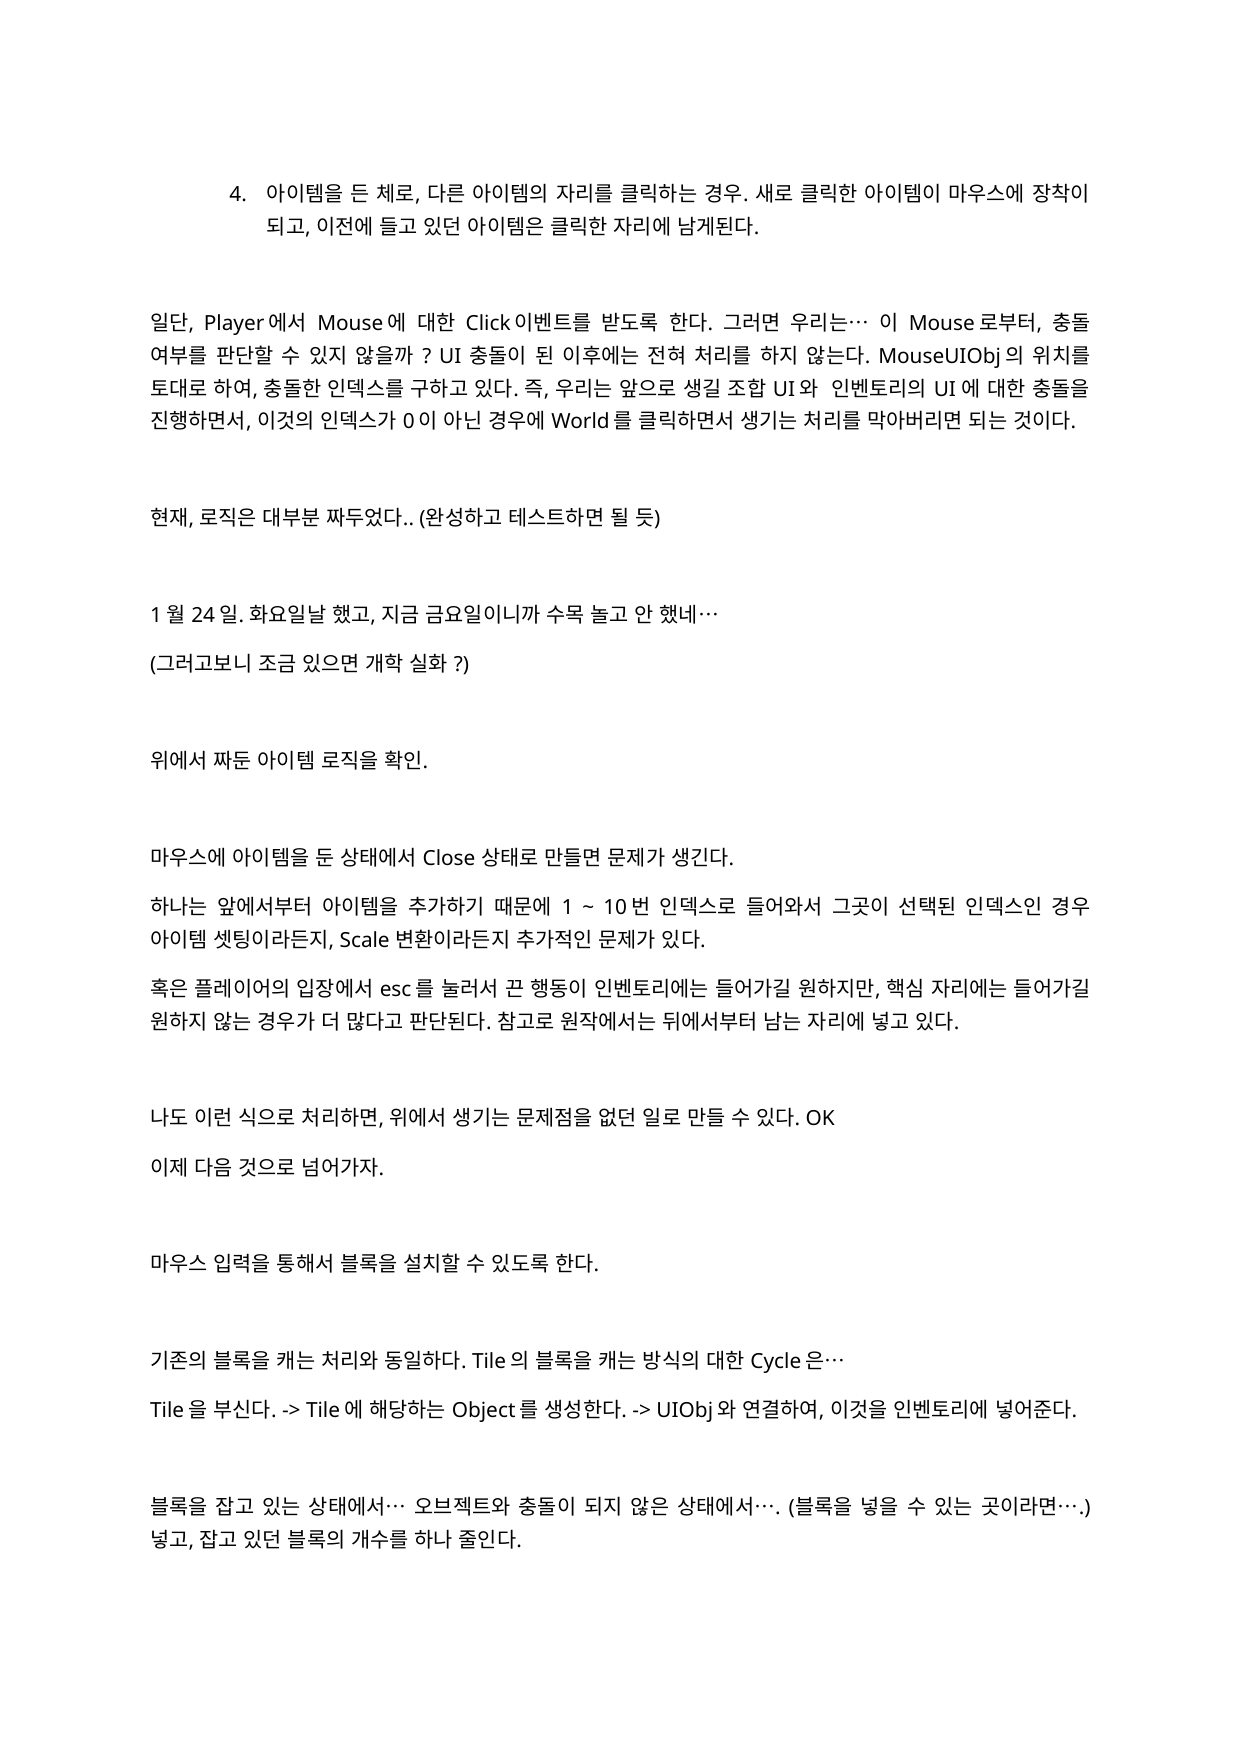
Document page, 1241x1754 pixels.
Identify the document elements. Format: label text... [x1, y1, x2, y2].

text 혹은 플레이어의 입장에서 esc를 눌러서 끈 행동이 인벤토리에는 들어가길 원하지만, 핵심 자리에는 들어가길 원하지 않는 경우가 더 많다고 판단된다. 참고로 원작에서는 뒤에서부터 남는 자리에 넣고 있다. [150, 972, 1090, 1035]
text 마우스 입력을 통해서 블록을 설치할 수 있도록 한다. [150, 1248, 1090, 1278]
text 1월 24일. 화요일날 했고, 지금 금요일이니까 수목 놀고 안 했네… [150, 598, 1090, 628]
text 나도 이런 식으로 처리하면, 위에서 생기는 문제점을 없던 일로 만들 수 있다. OK [150, 1102, 1090, 1132]
text 일단, Player에서 Mouse에 대한 Click이벤트를 받도록 한다. 그러면 우리는… 이 Mouse로부터, 충돌 여부를 판단할 수 있지 않을까 ? UI 충돌이 된 이후에는 전혀 처리를 하지 않는다. MouseUIObj의 위치를 토대로 하여, 충돌한 인덱스를 구하고 있다. 즉, 우리는 앞으로 생길 조합 UI와 인벤토리의 UI 에 대한 충돌을 진행하면서, 이것의 인덱스가 0이 아닌 경우에 World를 클릭하면서 생기는 처리를 막아버리면 되는 것이다. [150, 307, 1090, 435]
text 현재, 로직은 대부분 짜두었다.. (완성하고 테스트하면 될 듯) [150, 501, 1090, 532]
text Tile을 부신다. -> Tile에 해당하는 Object를 생성한다. -> UIObj와 연결하여, 이것을 인벤토리에 넣어준다. [150, 1394, 1090, 1424]
text 블록을 잡고 있는 상태에서… 오브젝트와 충돌이 되지 않은 상태에서…. (블록을 넣을 수 있는 곳이라면….) 넣고, 잡고 있던 블록의 개수를 하나 줄인다. [150, 1490, 1090, 1553]
list 아이템을 든 체로, 다른 아이템의 자리를 클릭하는 경우. 새로 클릭한 아이템이 마우스에 장착이 되고, 이전에 들고 있던 아이템은 클릭한 자리에 남게된다. [229, 177, 1090, 240]
text (그러고보니 조금 있으면 개학 실화 ?) [150, 647, 1090, 678]
text 하나는 앞에서부터 아이템을 추가하기 때문에 1 ~ 10번 인덱스로 들어와서 그곳이 선택된 인덱스인 경우 아이템 셋팅이라든지, Scale 변환이라든지 추가적인 문제가 있다. [150, 890, 1090, 953]
text 마우스에 아이템을 둔 상태에서 Close 상태로 만들면 문제가 생긴다. [150, 841, 1090, 871]
text 위에서 짜둔 아이템 로직을 확인. [150, 744, 1090, 774]
text 기존의 블록을 캐는 처리와 동일하다. Tile의 블록을 캐는 방식의 대한 Cycle은… [150, 1344, 1090, 1374]
text 이제 다음 것으로 넘어가자. [150, 1151, 1090, 1181]
